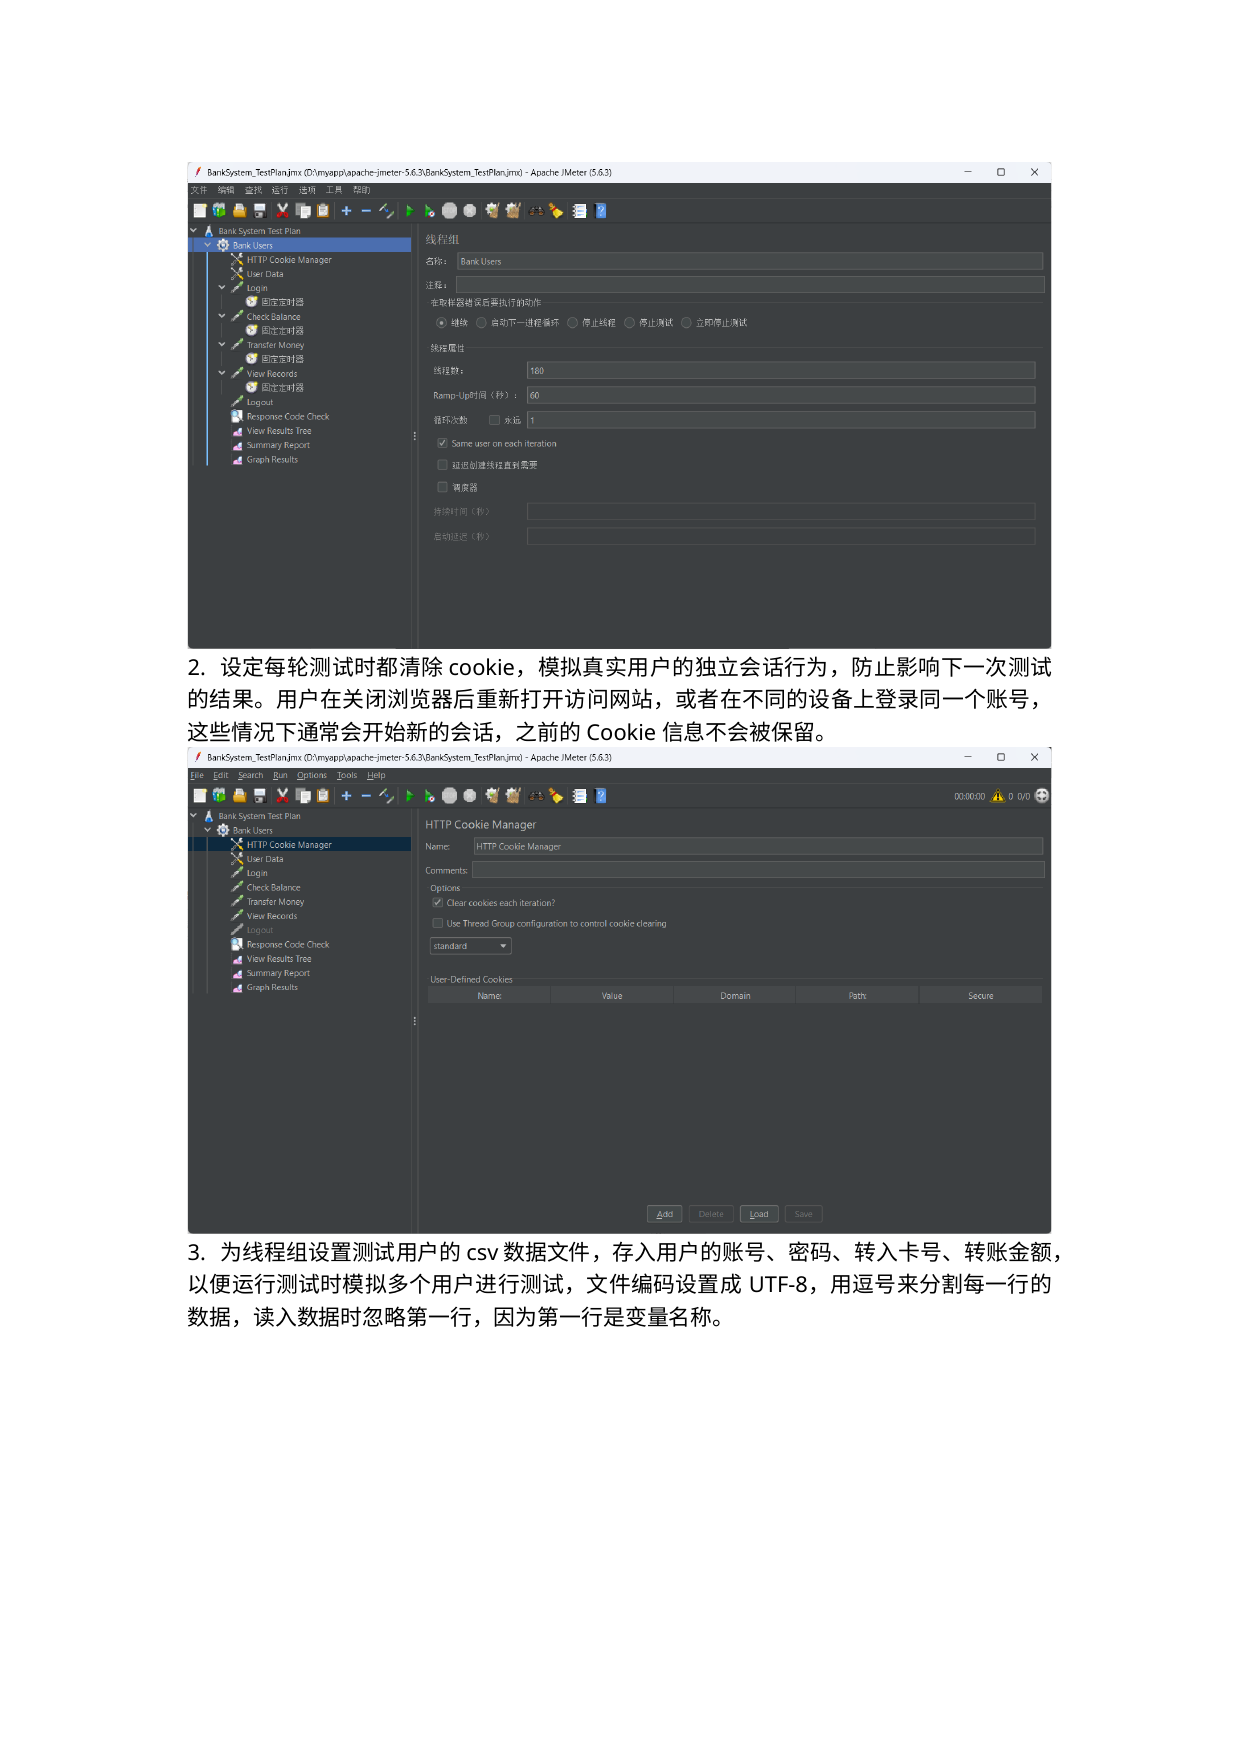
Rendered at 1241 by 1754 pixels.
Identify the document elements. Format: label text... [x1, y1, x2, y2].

picture [187, 747, 1052, 1234]
picture [187, 162, 1052, 649]
list 为线程组设置测试用户的csv数据文件，存入用户的账号、密码、转入卡号、转账金额，以便运行测试时模拟多个用户进行测试，文件编码设置成UTF-8，用逗号来分割每一行的数据，读入数据时忽略第一行，因为第一行是变量名称。 [187, 1234, 1053, 1332]
list 设定每轮测试时都清除cookie，模拟真实用户的独立会话行为，防止影响下一次测试的结果。用户在关闭浏览器后重新打开访问网站，或者在不同的设备上登录同一个账号，这些情况下通常会开始新的会话，之前的 Cookie 信息不会被保留。 [187, 649, 1053, 747]
